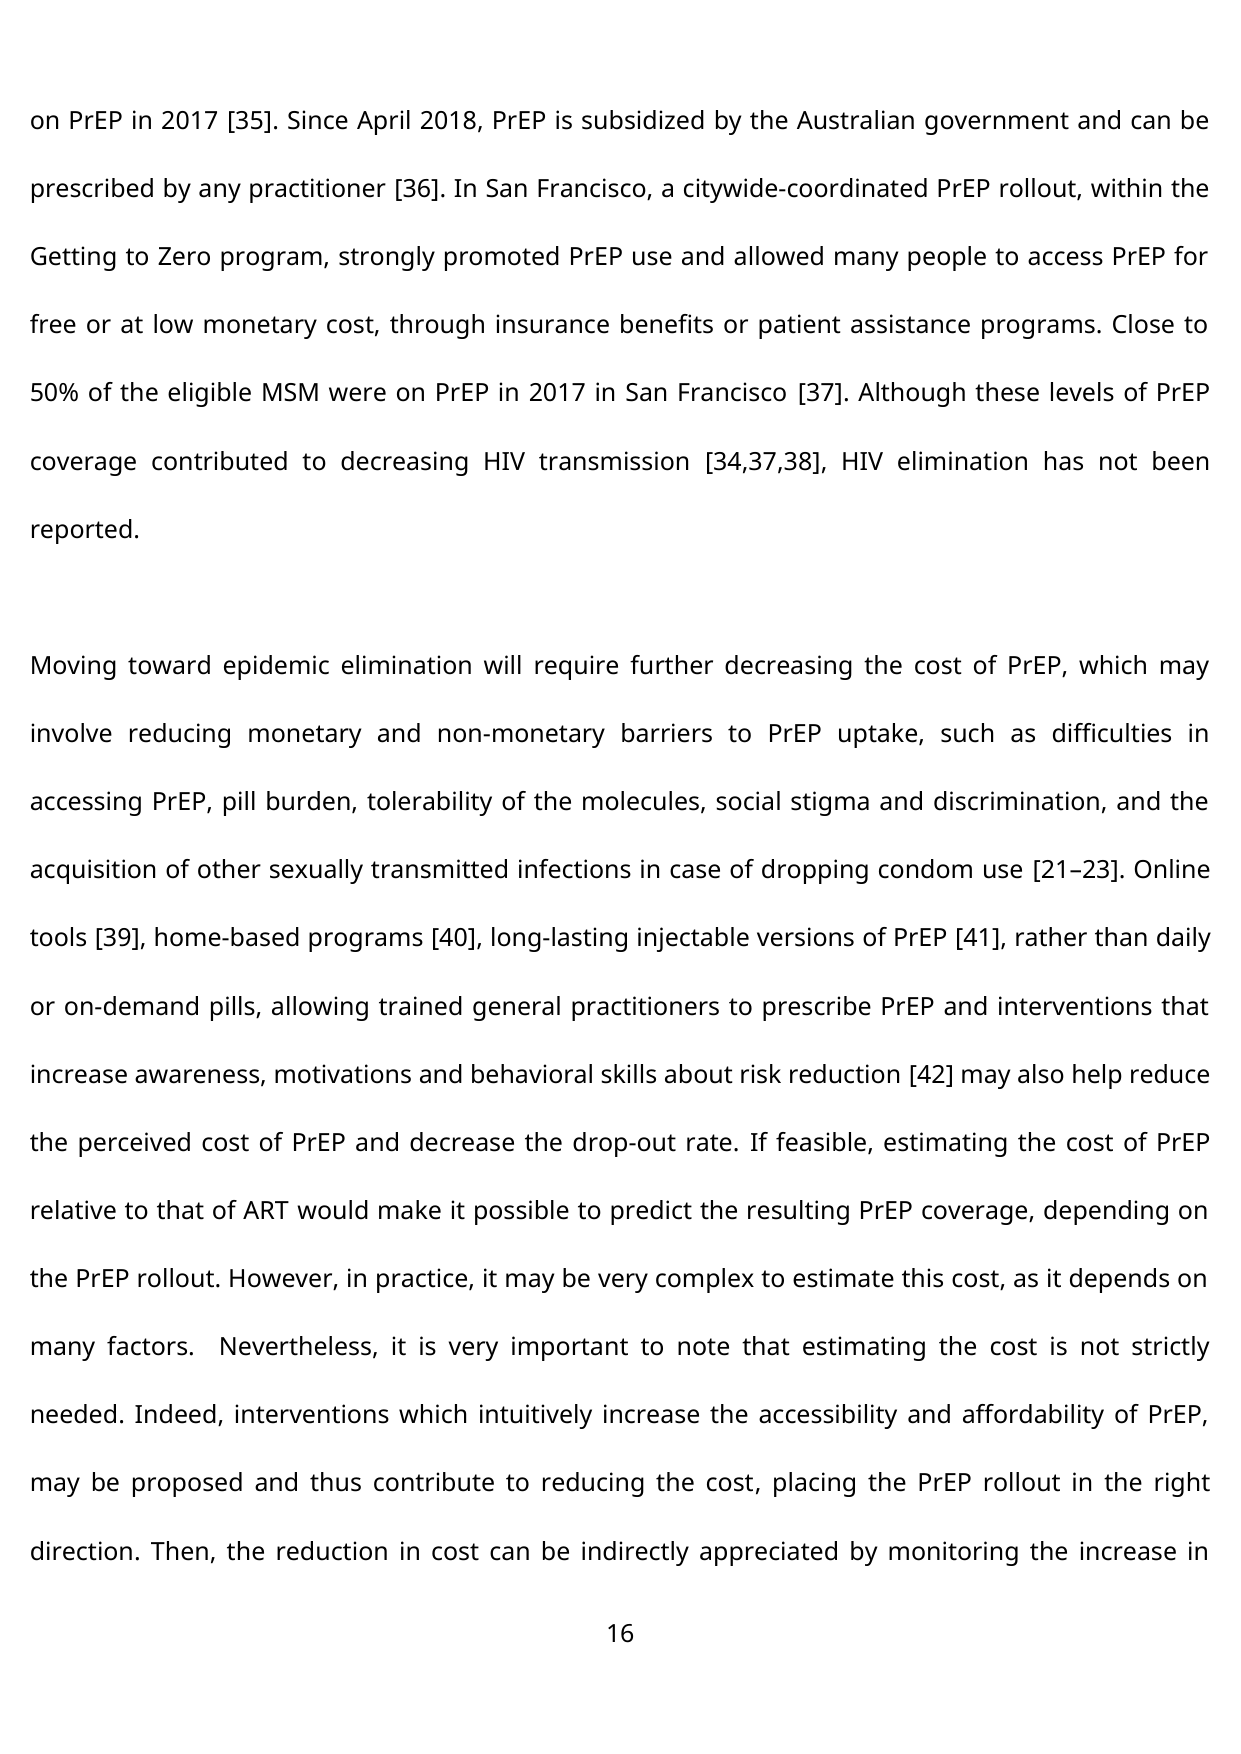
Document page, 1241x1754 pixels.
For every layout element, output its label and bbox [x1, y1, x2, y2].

text [29, 103, 1211, 545]
text [29, 648, 1211, 1567]
